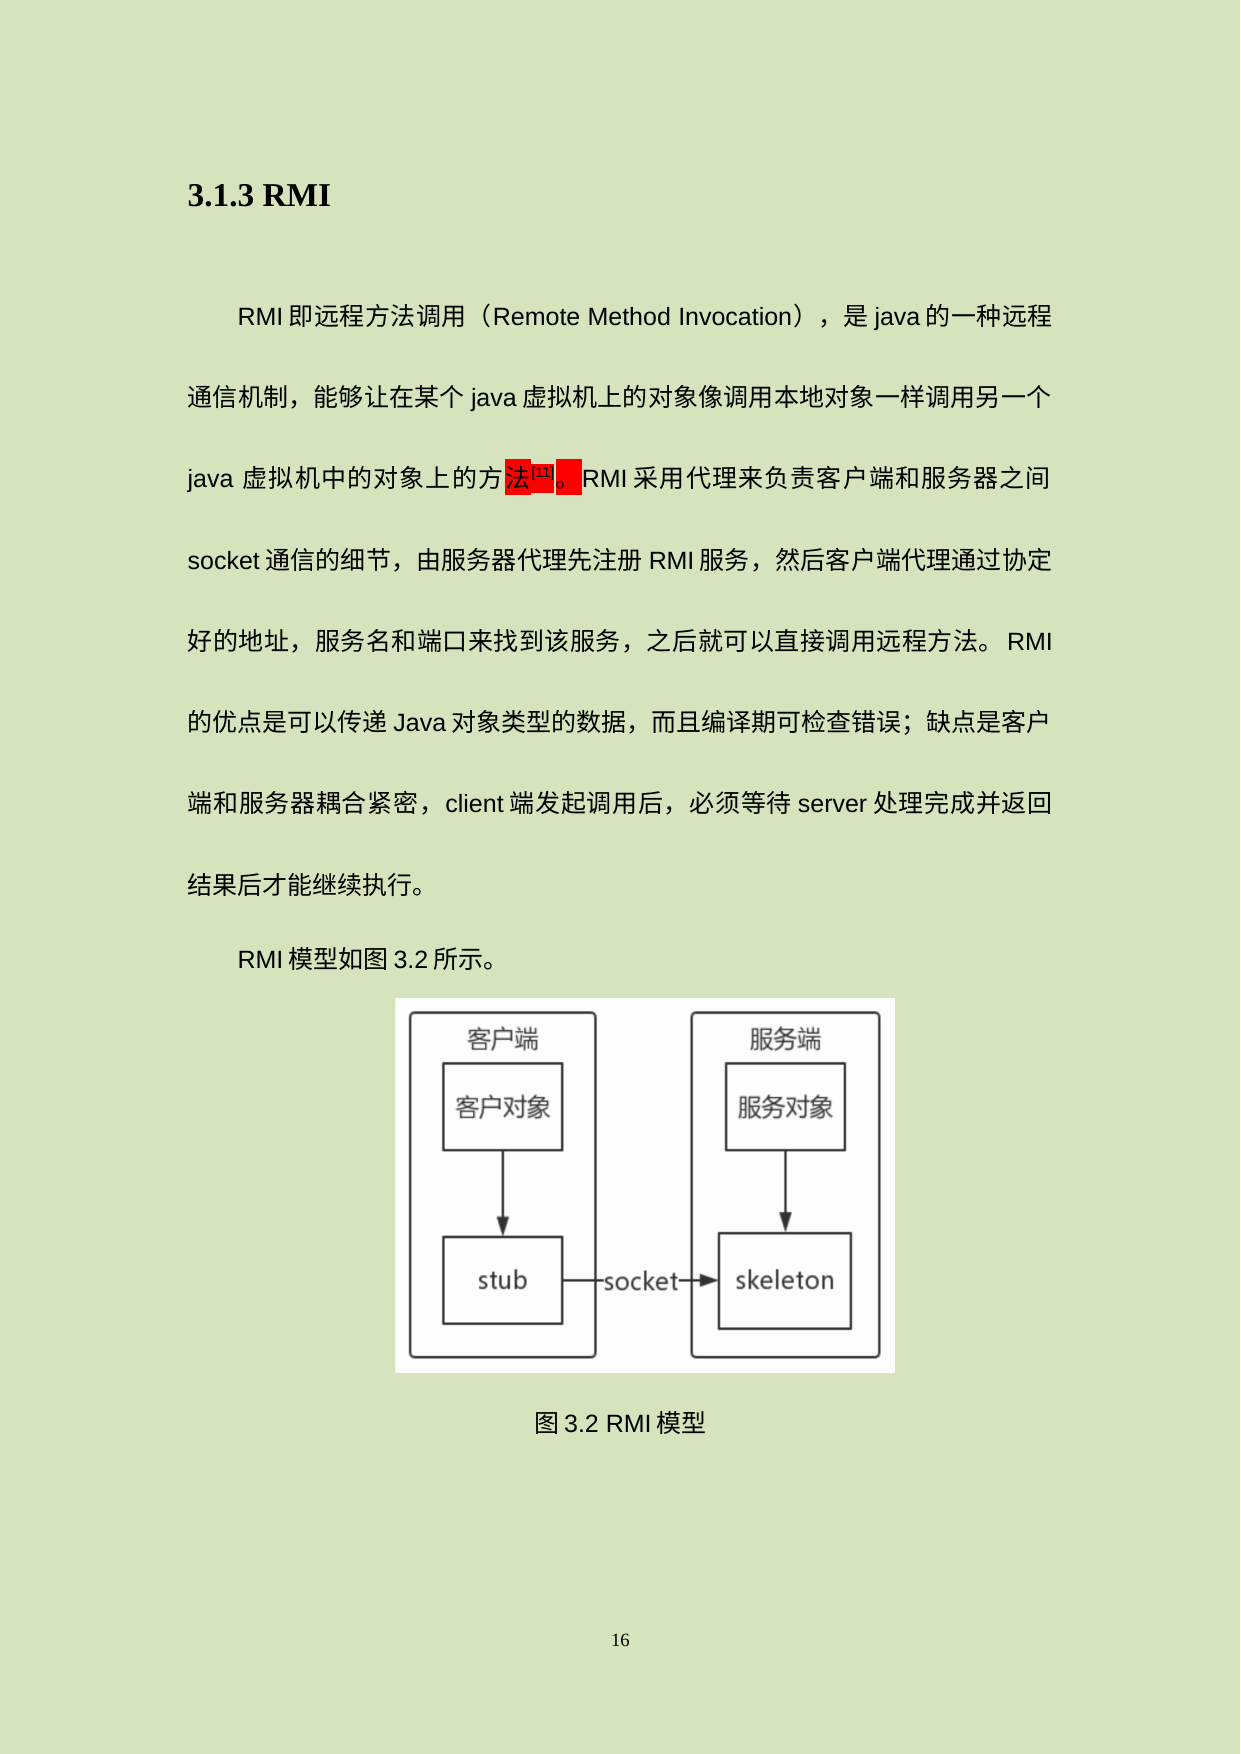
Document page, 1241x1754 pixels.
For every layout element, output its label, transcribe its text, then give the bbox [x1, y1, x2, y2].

subtitle 3.1.3 RMI [187, 162, 1053, 227]
picture [395, 998, 895, 1373]
text 图3.2 RMI模型 [187, 1389, 1053, 1454]
text RMI模型如图3.2所示。 [187, 925, 1053, 990]
text RMI即远程方法调用（Remote Method Invocation），是java的一种远程通信机制，能够让在某个java虚拟机上的对象像调用本地对象一样调用另一个java 虚拟机中的对象上的方法[11]。RMI采用代理来负责客户端和服务器之间socket通信的细节，由服务器代理先注册RMI服务，然后客户端代理通过协定好的地址，服务名和端口来找到该服务，之后就可以直接调用远程方法。RMI的优点是可以传递Java对象类型的数据，而且编译期可检查错误；缺点是客户端和服务器耦合紧密，client端发起调用后，必须等待server处理完成并返回结果后才能继续执行。 [187, 282, 1053, 916]
